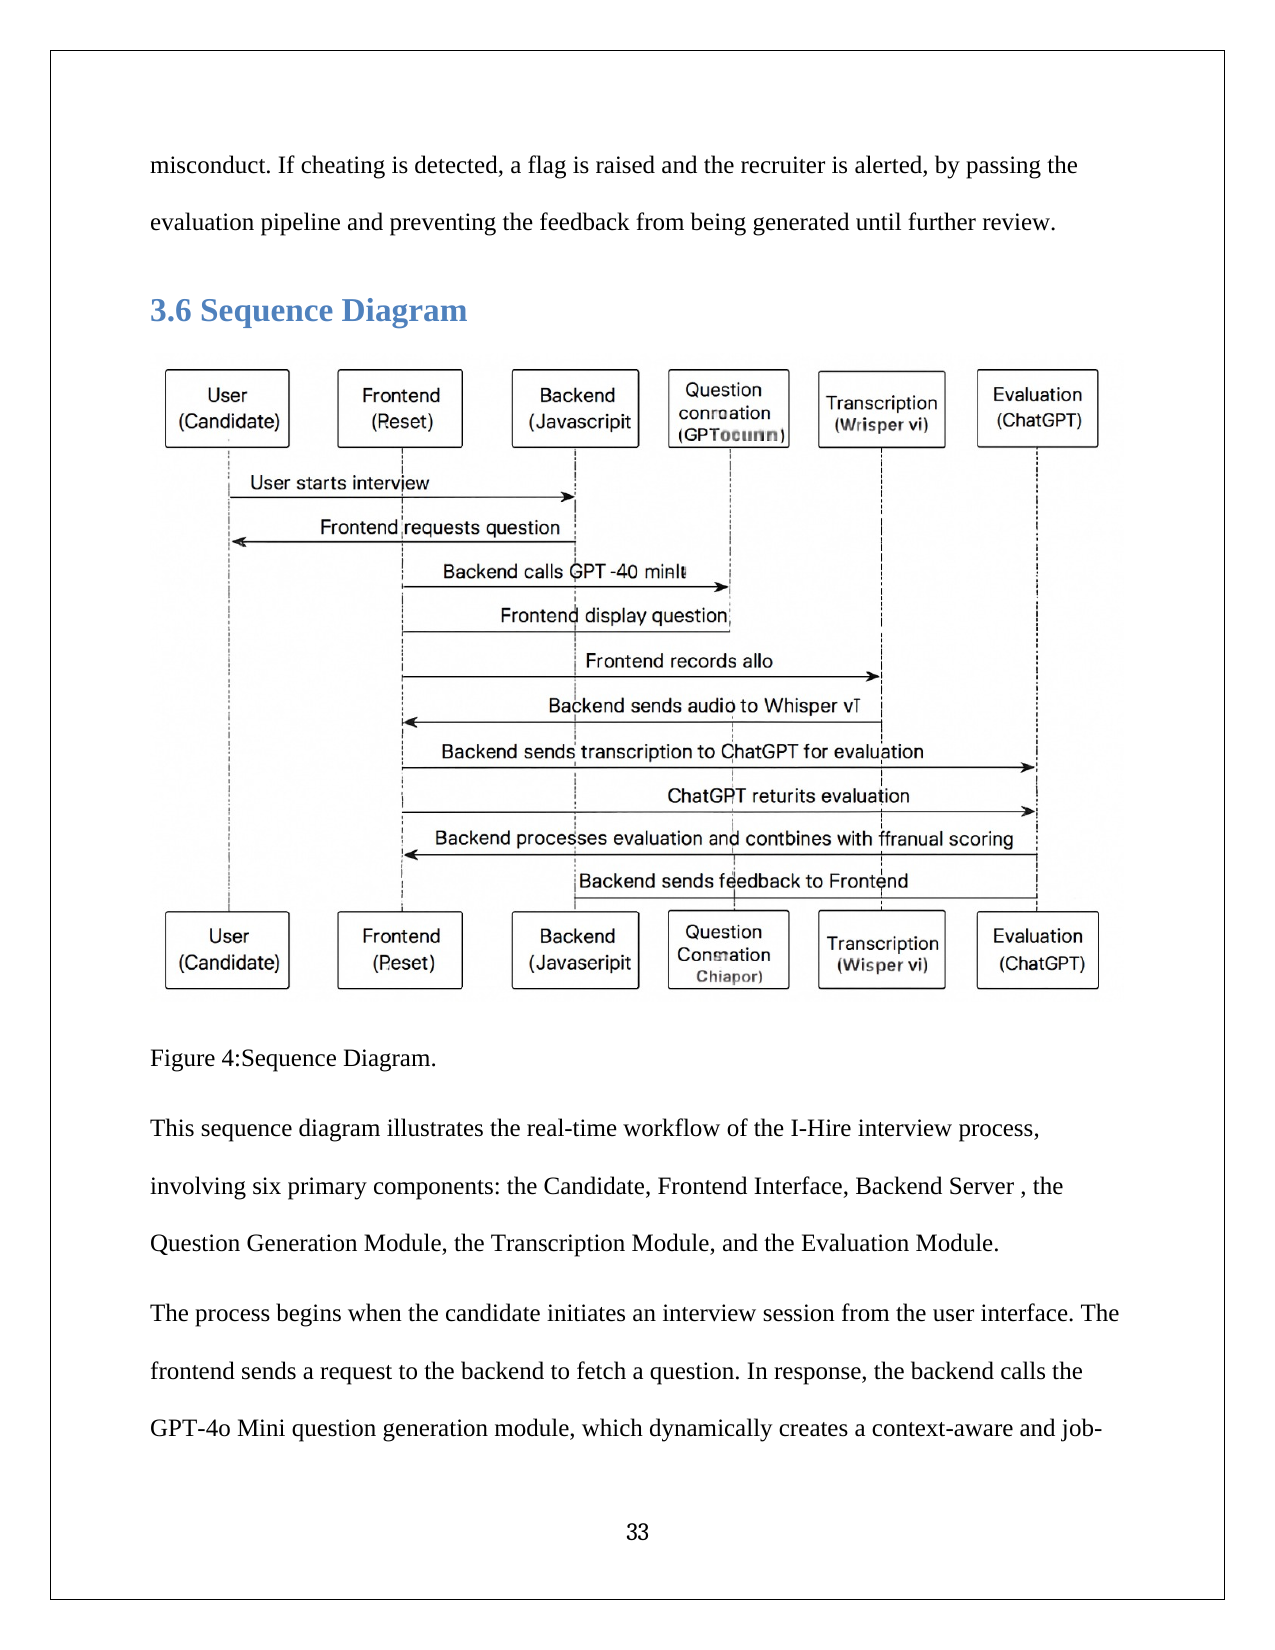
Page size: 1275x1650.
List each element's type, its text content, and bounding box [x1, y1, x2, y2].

text This sequence diagram illustrates the real-time workflow of the I-Hire interview process, involving six primary components: the Candidate, Frontend Interface, Backend Server , the Question Generation Module, the Transcription Module, and the Evaluation Module. [150, 1113, 1125, 1257]
text Figure 4:Sequence Diagram. [150, 1043, 1125, 1072]
picture [150, 353, 1124, 1002]
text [150, 1298, 1125, 1442]
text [150, 150, 1125, 236]
subtitle 3.6 Sequence Diagram [150, 290, 1125, 328]
